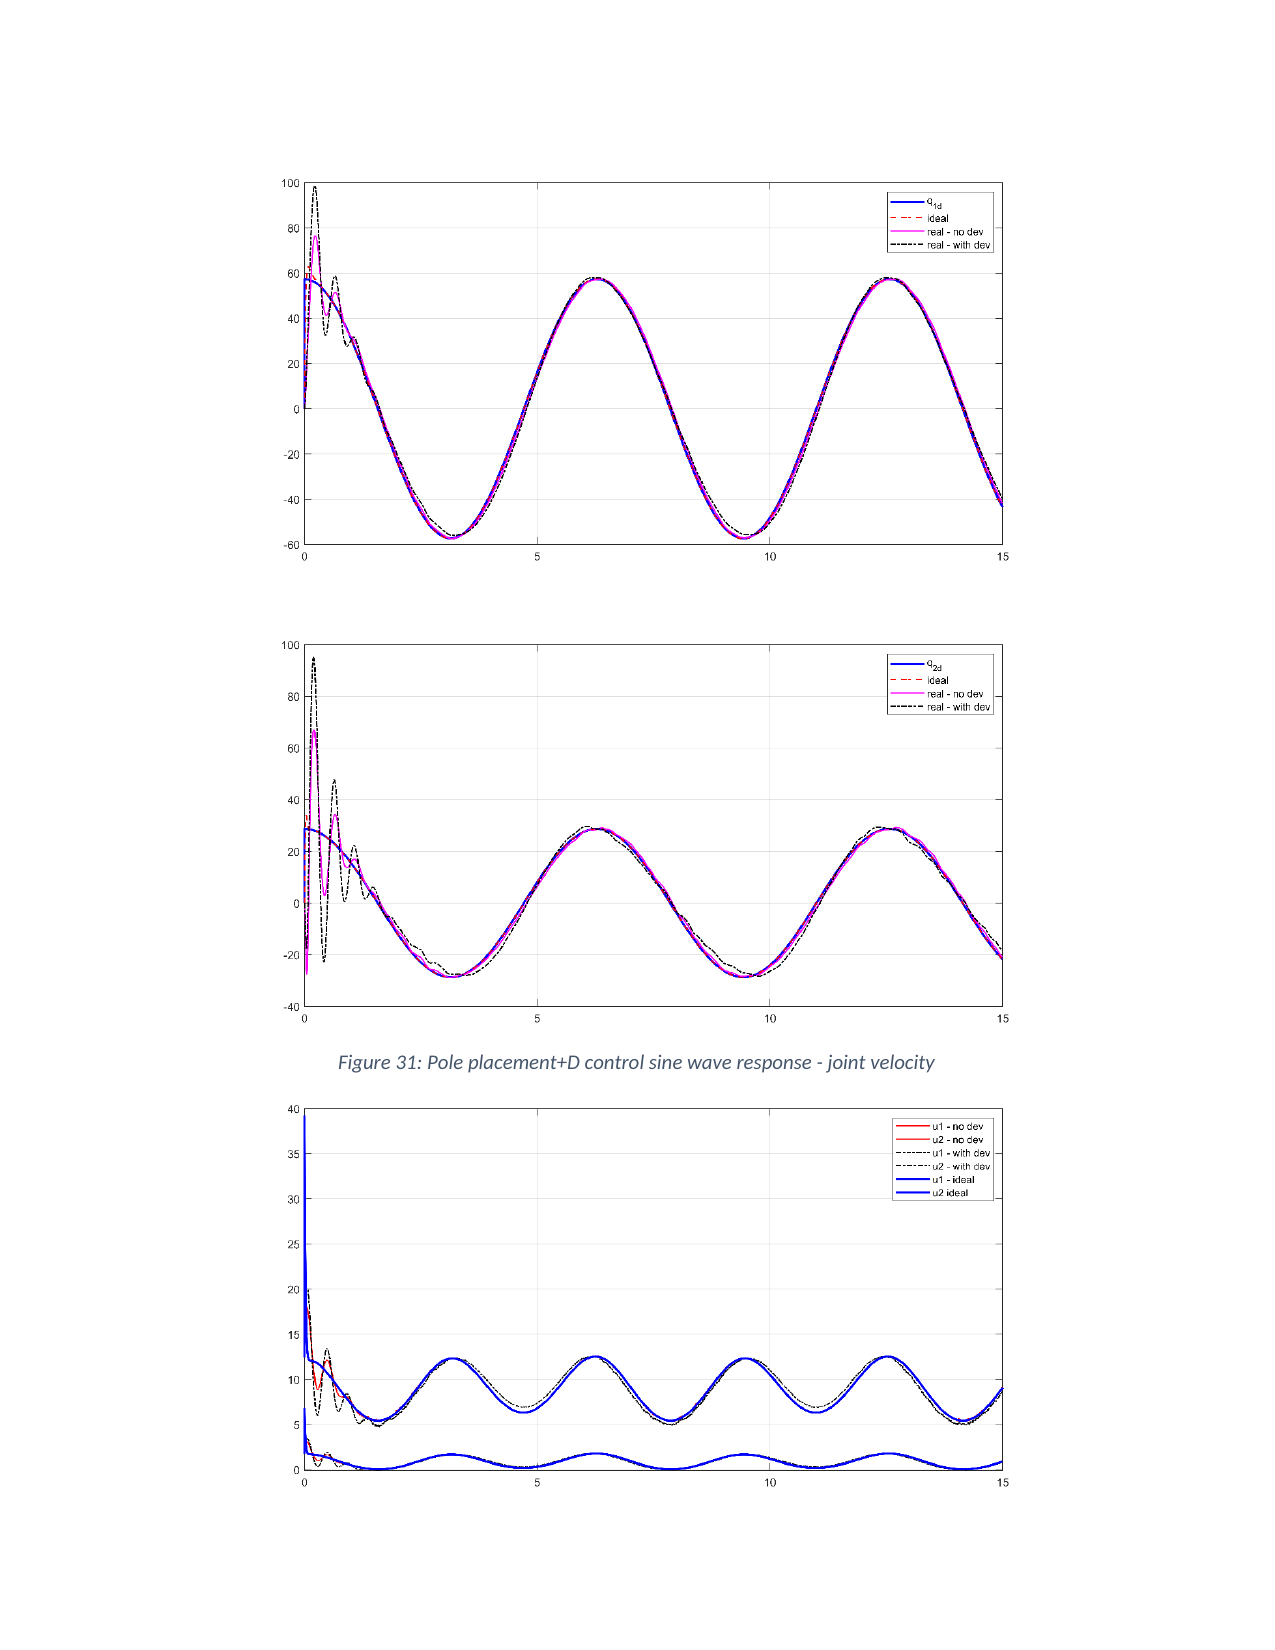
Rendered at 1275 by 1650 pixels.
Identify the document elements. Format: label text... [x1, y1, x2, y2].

picture [187, 150, 1088, 593]
picture [187, 611, 1088, 1031]
picture [187, 1095, 1088, 1492]
